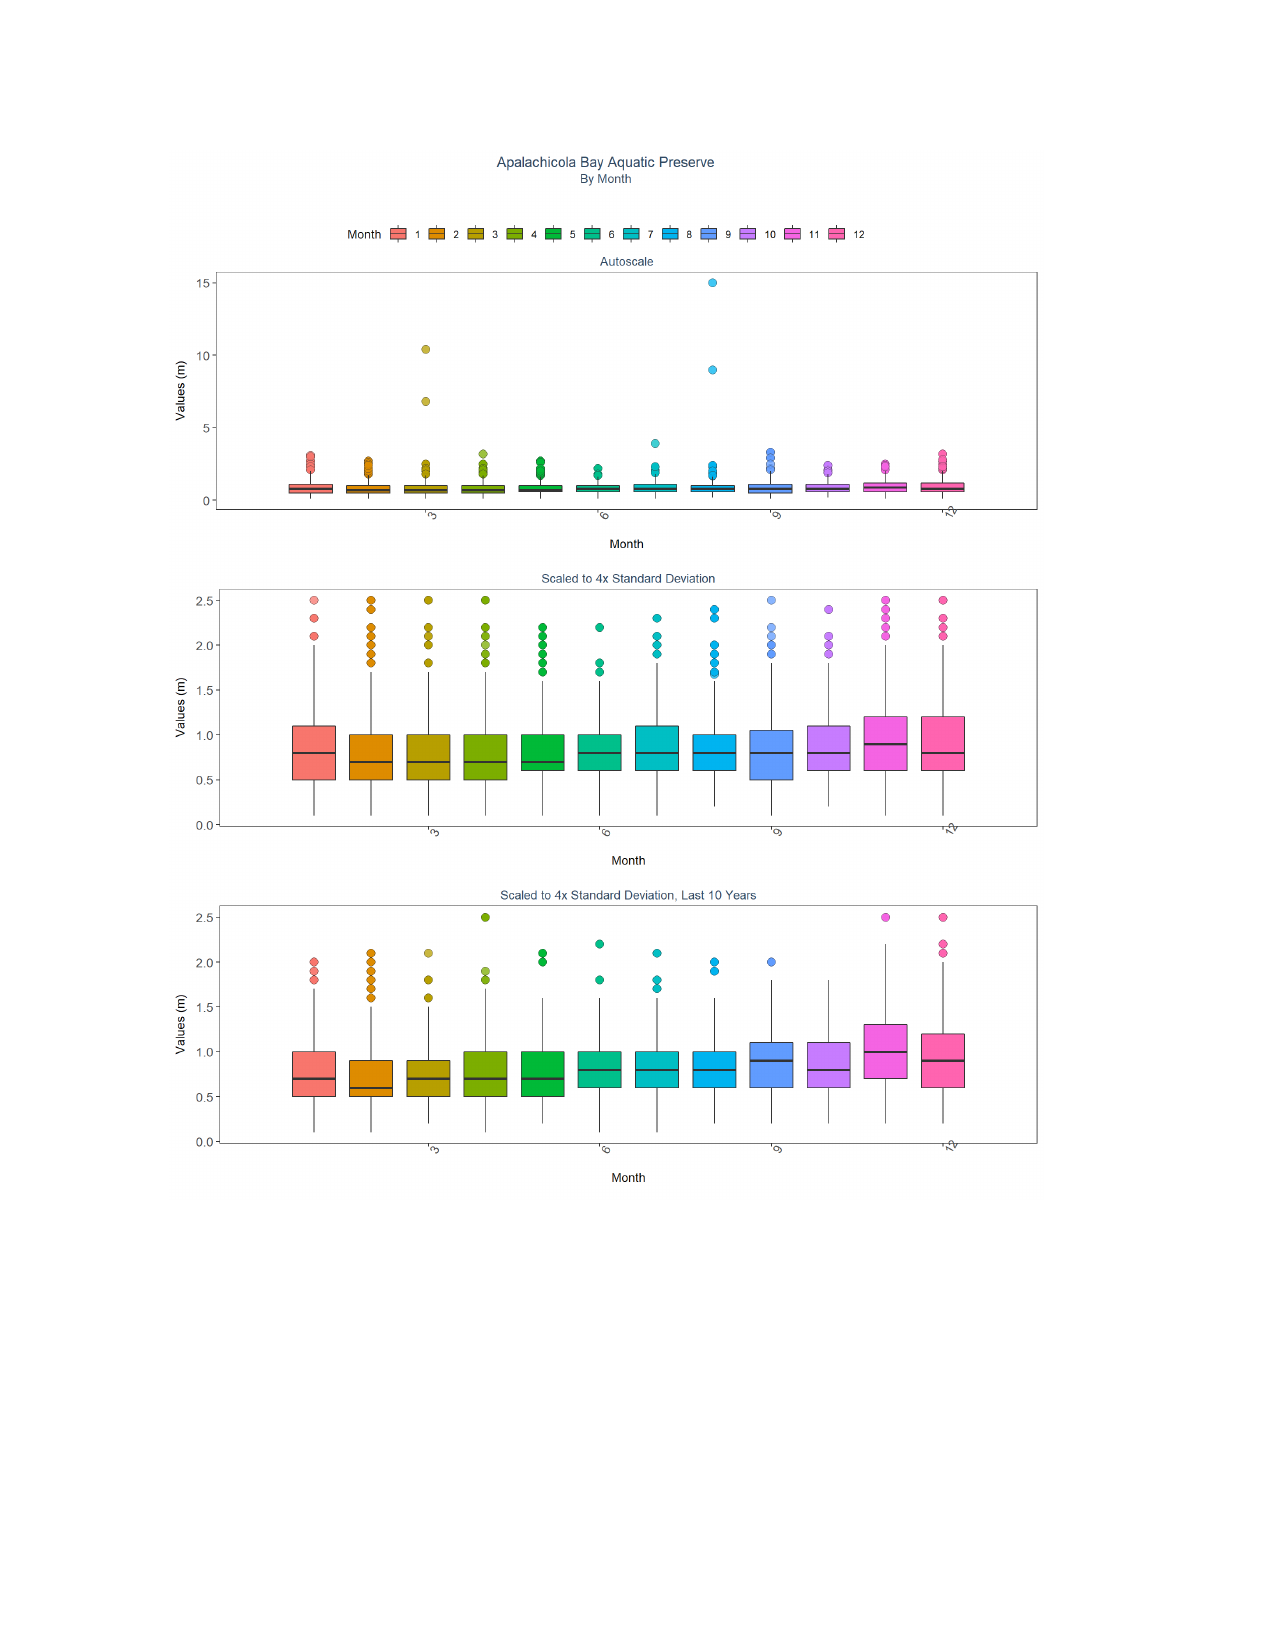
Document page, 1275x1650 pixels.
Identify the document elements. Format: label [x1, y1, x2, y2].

picture [168, 150, 1044, 1200]
